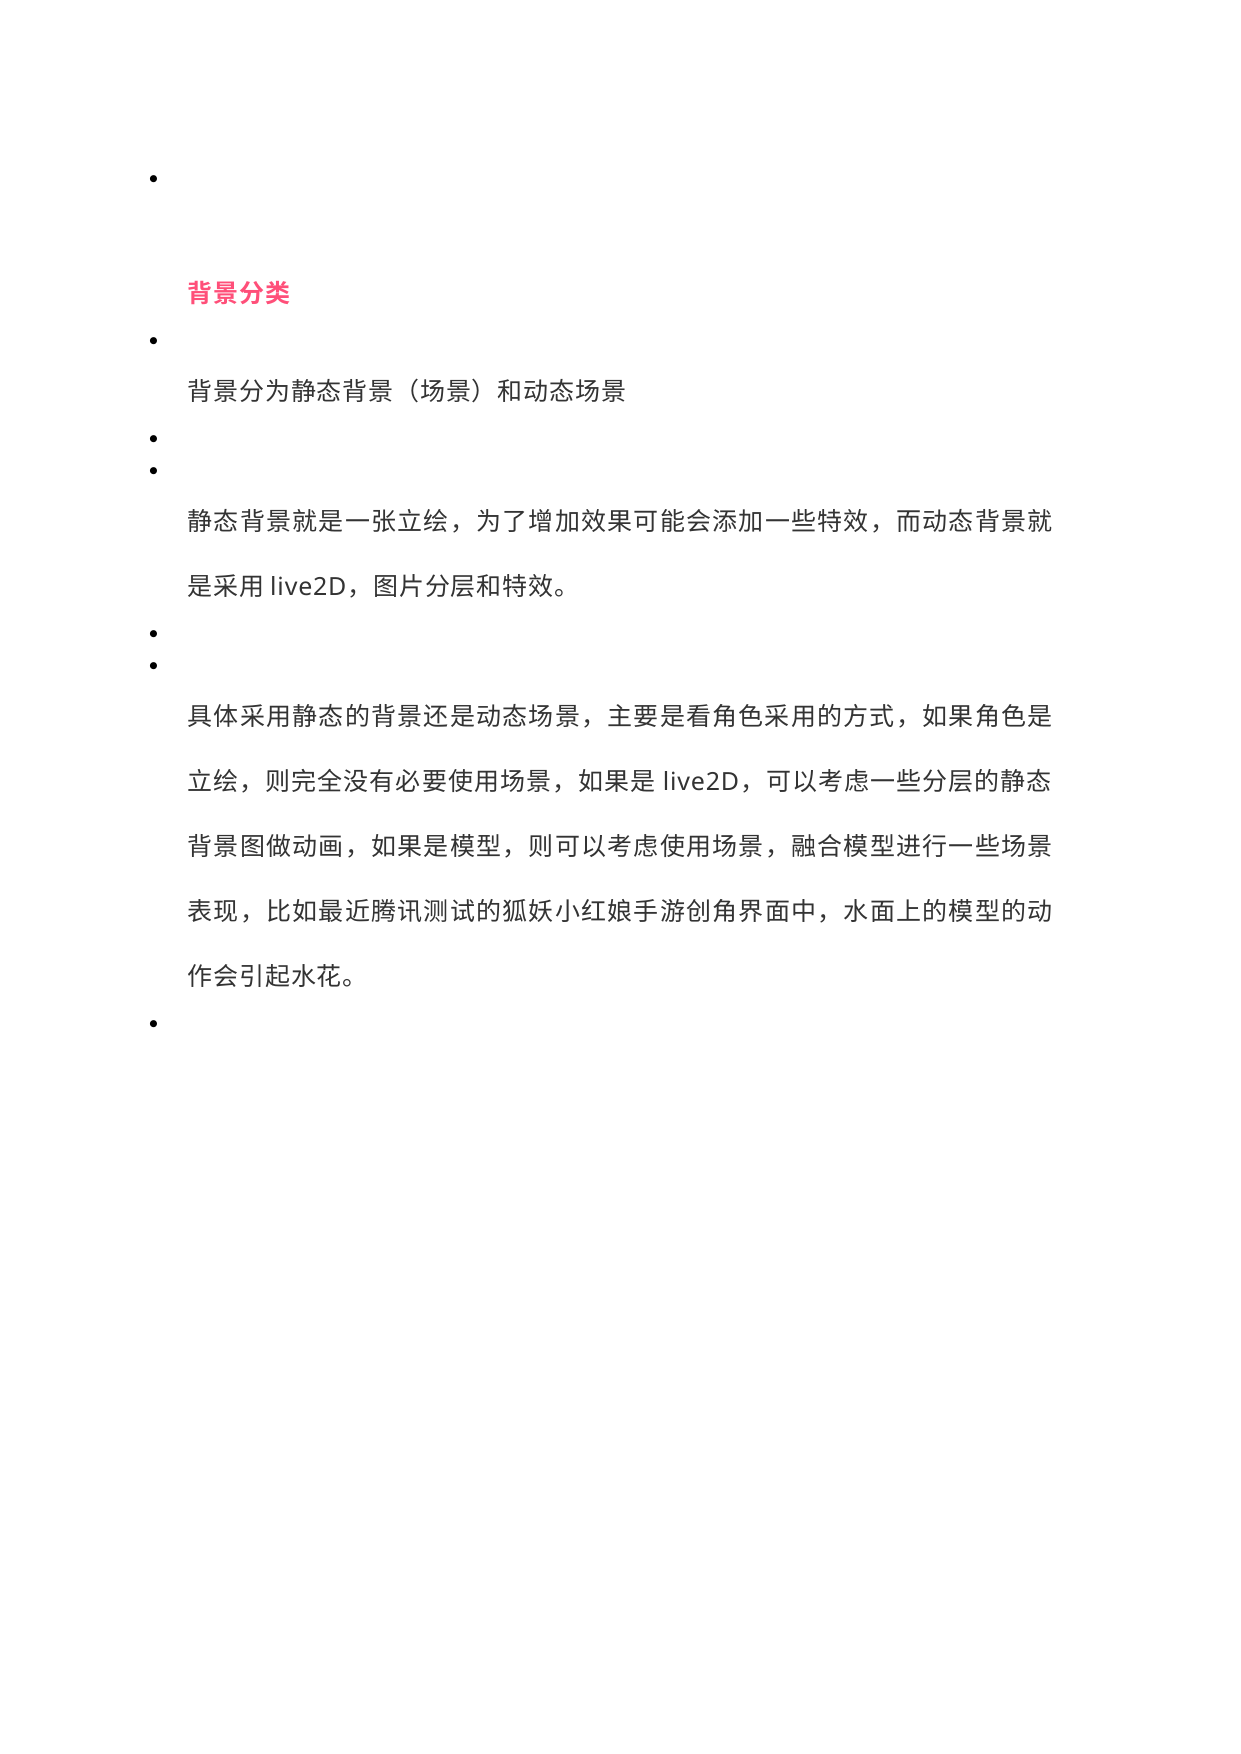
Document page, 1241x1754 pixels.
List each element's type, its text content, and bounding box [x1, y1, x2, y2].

text 具体采用静态的背景还是动态场景，主要是看角色采用的方式，如果角色是立绘，则完全没有必要使用场景，如果是live2D，可以考虑一些分层的静态背景图做动画，如果是模型，则可以考虑使用场景，融合模型进行一些场景表现，比如最近腾讯测试的狐妖小红娘手游创角界面中，水面上的模型的动作会引起水花。 [187, 682, 1053, 1007]
text 背景分类 [187, 259, 1053, 324]
text 背景分为静态背景（场景）和动态场景 [187, 357, 1053, 422]
text 静态背景就是一张立绘，为了增加效果可能会添加一些特效，而动态背景就是采用live2D，图片分层和特效。 [187, 487, 1053, 617]
